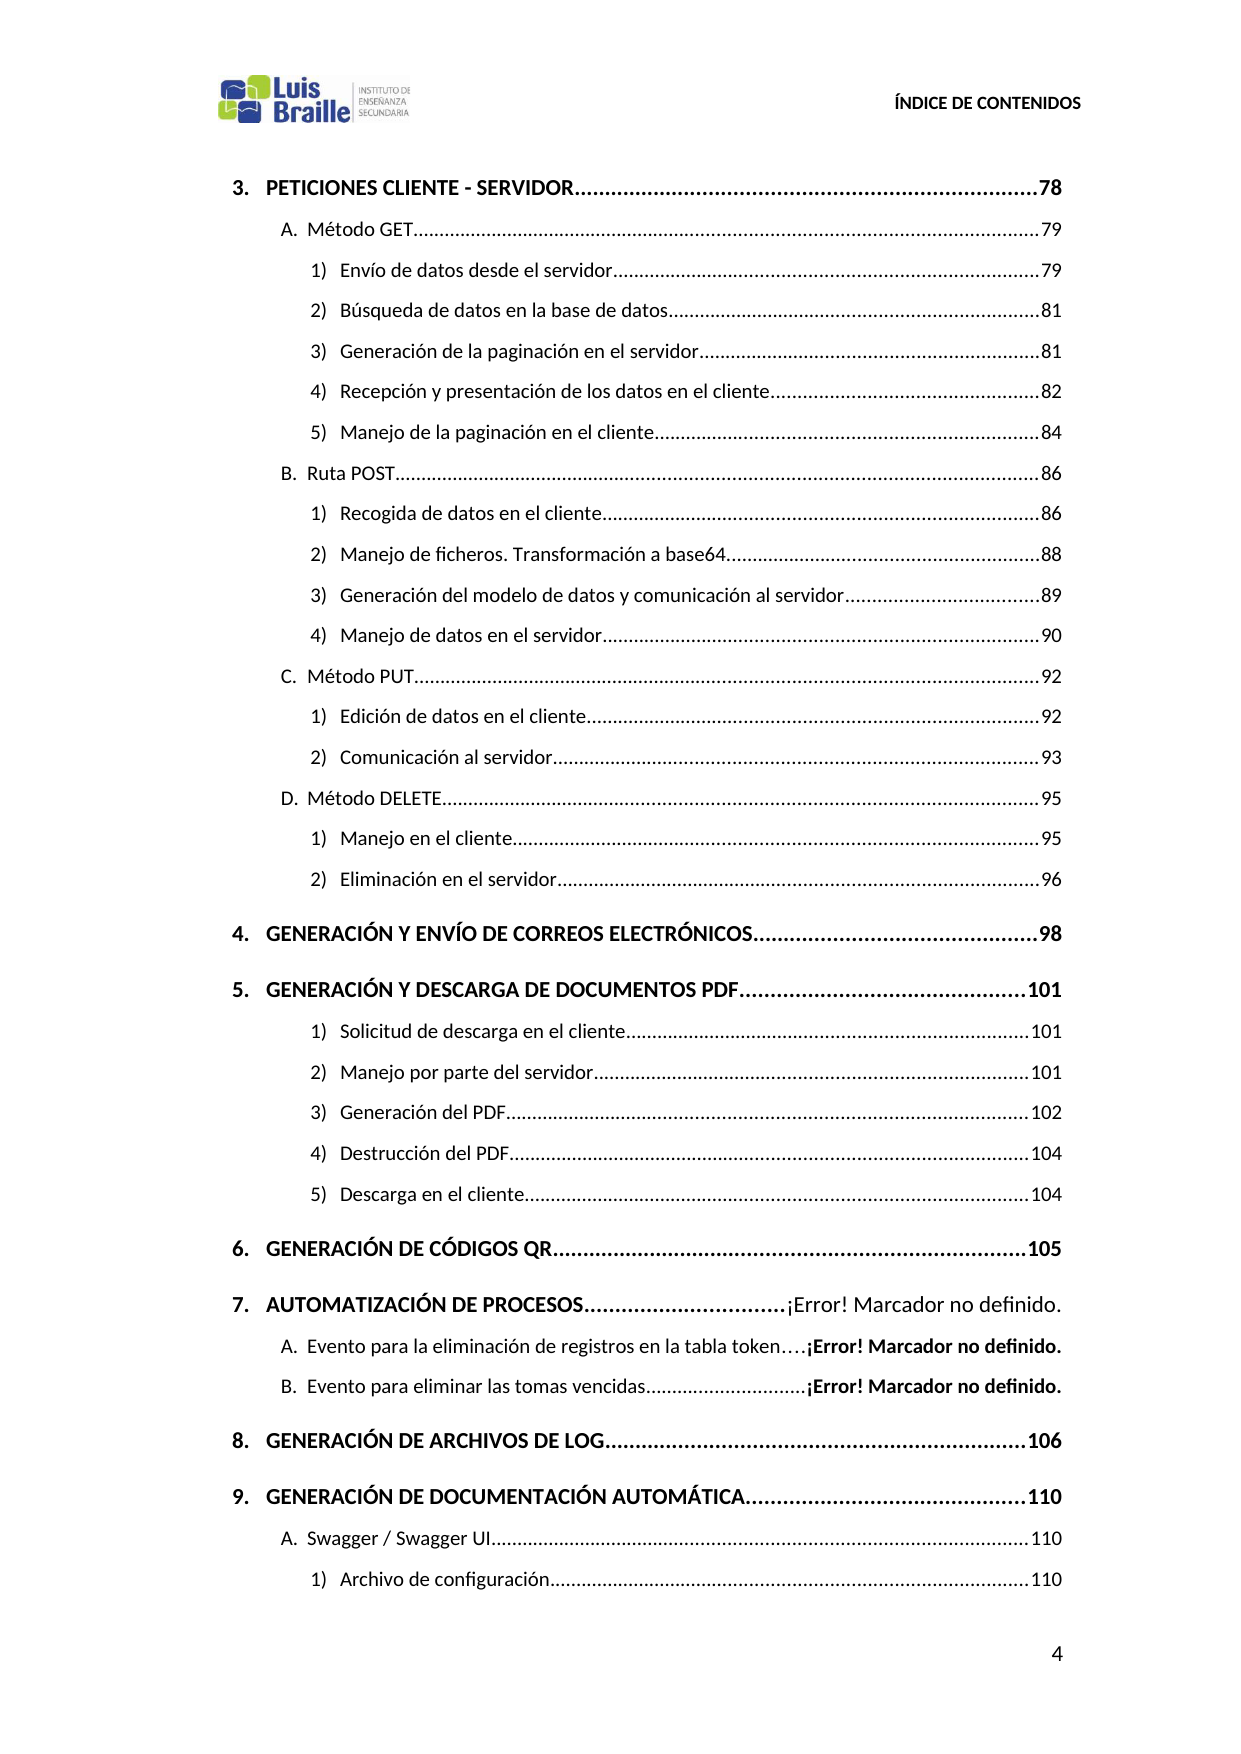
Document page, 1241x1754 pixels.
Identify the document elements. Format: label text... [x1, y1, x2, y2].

text 5. GENERACIÓN Y DESCARGA DE DOCUMENTOS PDF 101 [232, 975, 1063, 1003]
text 1) Solicitud de descarga en el cliente 101 [310, 1018, 1063, 1044]
text 1) Edición de datos en el cliente 92 [310, 704, 1063, 729]
text 8. GENERACIÓN DE ARCHIVOS DE LOG 106 [232, 1427, 1063, 1455]
text 1) Recogida de datos en el cliente 86 [310, 501, 1063, 526]
text 2) Búsqueda de datos en la base de datos 81 [310, 297, 1063, 323]
text C. Método PUT 92 [281, 663, 1063, 688]
text 3) Generación del modelo de datos y comunicación al servidor 89 [310, 582, 1063, 607]
text D. Método DELETE 95 [281, 785, 1063, 810]
text B. Evento para eliminar las tomas vencidas ¡Error! Marcador no definido. [281, 1373, 1063, 1399]
text 7. AUTOMATIZACIÓN DE PROCESOS ¡Error! Marcador no definido. [232, 1290, 1063, 1318]
text 4. GENERACIÓN Y ENVÍO DE CORREOS ELECTRÓNICOS 98 [232, 919, 1063, 947]
text 4) Destrucción del PDF 104 [310, 1140, 1063, 1166]
text A. Evento para la eliminación de registros en la tabla token ¡Error! Marcador no definido. [281, 1333, 1063, 1358]
text A. Swagger / Swagger UI 110 [281, 1526, 1063, 1551]
text 1) Manejo en el cliente 95 [310, 826, 1063, 851]
text 5) Descarga en el cliente 104 [310, 1181, 1063, 1206]
text 6. GENERACIÓN DE CÓDIGOS QR 105 [232, 1234, 1063, 1262]
text 3. PETICIONES CLIENTE - SERVIDOR 78 [232, 173, 1063, 201]
text 1) Archivo de configuración 110 [310, 1566, 1063, 1592]
text 2) Eliminación en el servidor 96 [310, 866, 1063, 892]
text 1) Envío de datos desde el servidor 79 [310, 257, 1063, 282]
text 3) Generación de la paginación en el servidor 81 [310, 338, 1063, 363]
text A. Método GET 79 [281, 216, 1063, 242]
text 2) Manejo por parte del servidor 101 [310, 1059, 1063, 1084]
text 2) Comunicación al servidor 93 [310, 744, 1063, 770]
text 2) Manejo de ficheros. Transformación a base64. 88 [310, 541, 1063, 567]
text 9. GENERACIÓN DE DOCUMENTACIÓN AUTOMÁTICA 110 [232, 1482, 1063, 1510]
text B. Ruta POST 86 [281, 460, 1063, 485]
text 4) Recepción y presentación de los datos en el cliente 82 [310, 379, 1063, 404]
text 5) Manejo de la paginación en el cliente 84 [310, 419, 1063, 445]
text 3) Generación del PDF 102 [310, 1099, 1063, 1125]
text 4) Manejo de datos en el servidor 90 [310, 622, 1063, 648]
